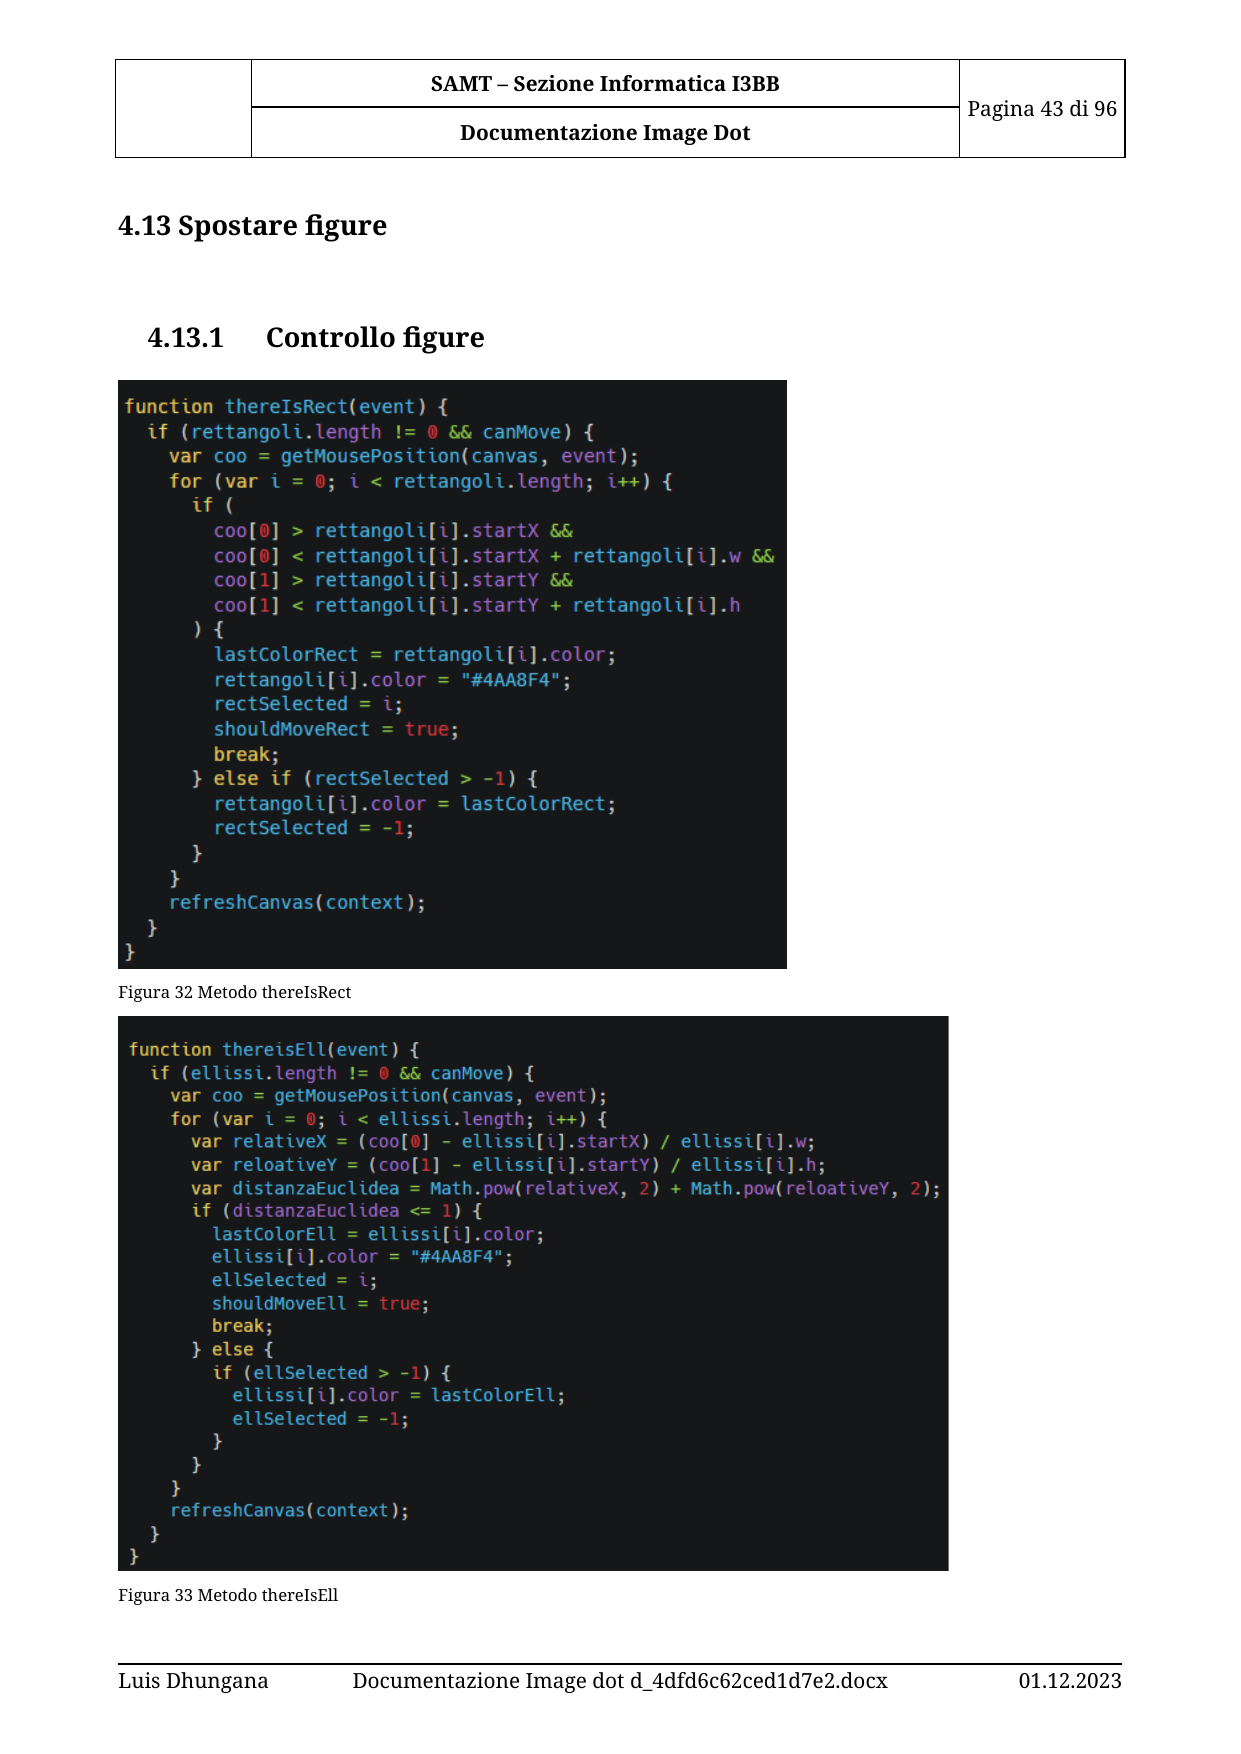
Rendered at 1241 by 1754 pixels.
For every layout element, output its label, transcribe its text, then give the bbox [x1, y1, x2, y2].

subtitle Controllo figure [148, 319, 1122, 356]
subtitle Spostare figure [118, 207, 1122, 244]
picture [115, 60, 251, 157]
picture [118, 1016, 950, 1571]
picture [118, 380, 787, 969]
